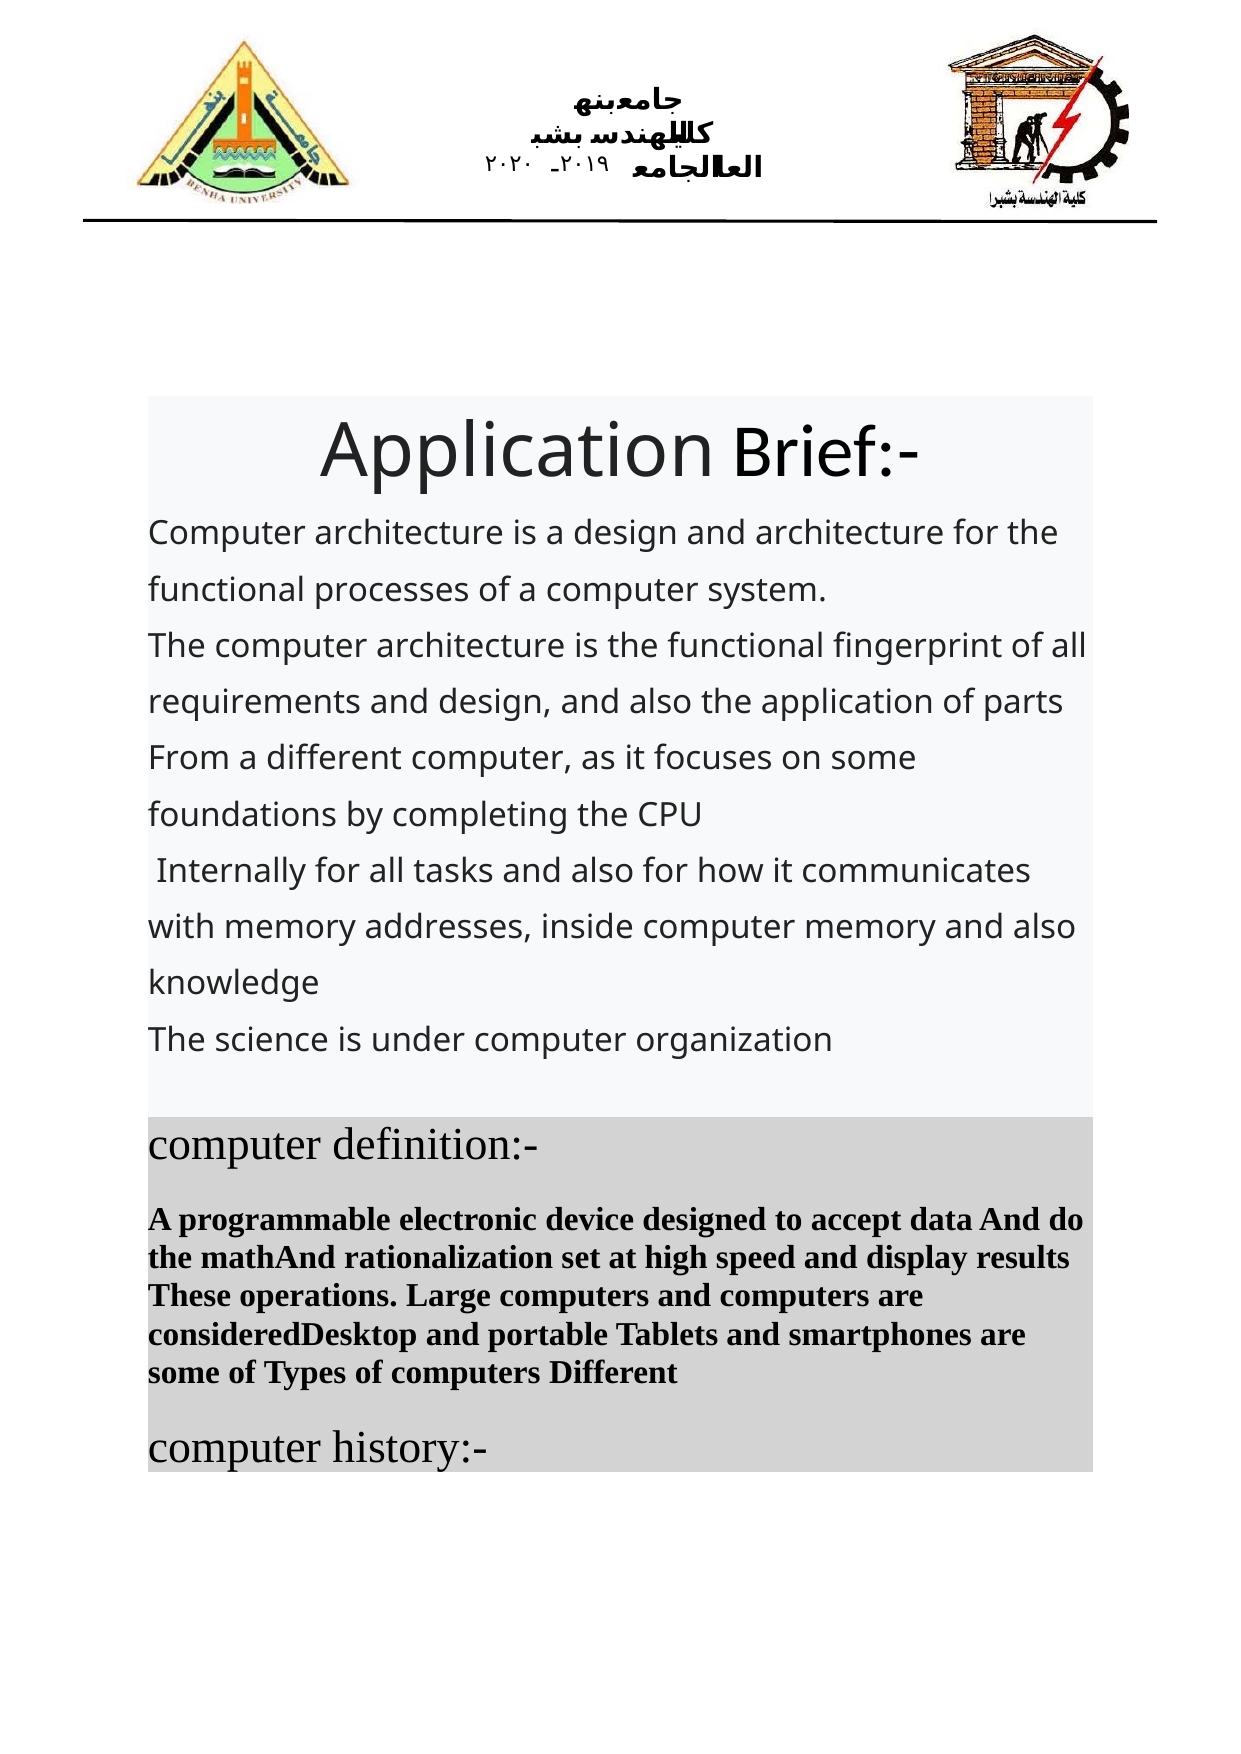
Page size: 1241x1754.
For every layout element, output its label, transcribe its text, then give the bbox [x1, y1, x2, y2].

text Internally for all tasks and also for how it communicates with memory addresses, inside computer memory and also knowledge [148, 836, 1093, 1004]
picture [112, 9, 373, 204]
picture [921, 28, 1129, 219]
text A programmable electronic device designed to accept data And do the mathAnd rationalization set at high speed and display results These operations. Large computers and computers are consideredDesktop and portable Tablets and smartphones are some of Types of computers Different [148, 1199, 1093, 1391]
text computer history:- [148, 1420, 1093, 1472]
text Application Brief:- [148, 396, 1093, 498]
text From a different computer, as it focuses on some foundations by completing the CPU [148, 723, 1093, 836]
text Computer architecture is a design and architecture for the functional processes of a computer system. [148, 498, 1093, 611]
text The computer architecture is the functional fingerprint of all requirements and design, and also the application of parts [148, 611, 1093, 723]
text The science is under computer organization [148, 1004, 1093, 1061]
text computer definition:- [148, 1117, 1093, 1170]
